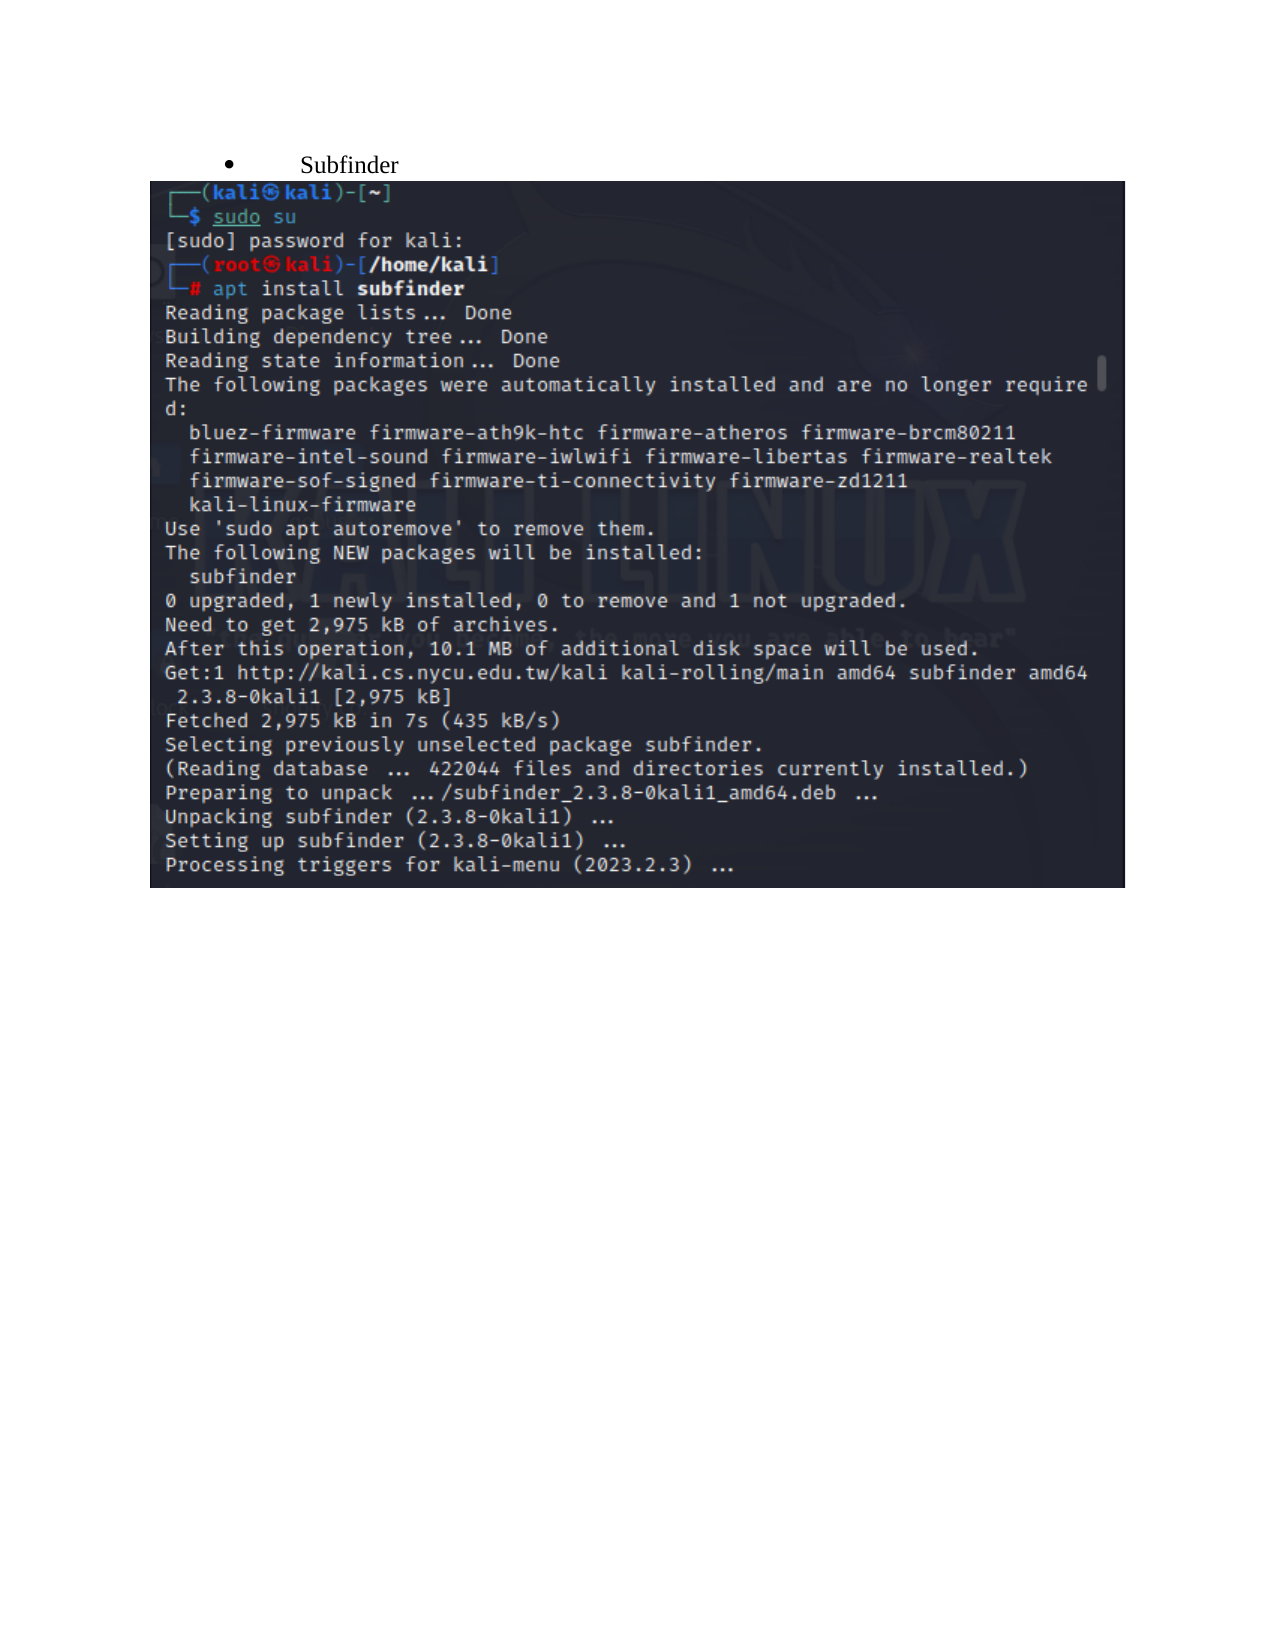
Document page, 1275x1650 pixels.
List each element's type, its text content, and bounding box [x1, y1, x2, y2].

subtitle Subfinder [225, 150, 1125, 179]
picture [150, 181, 1125, 888]
